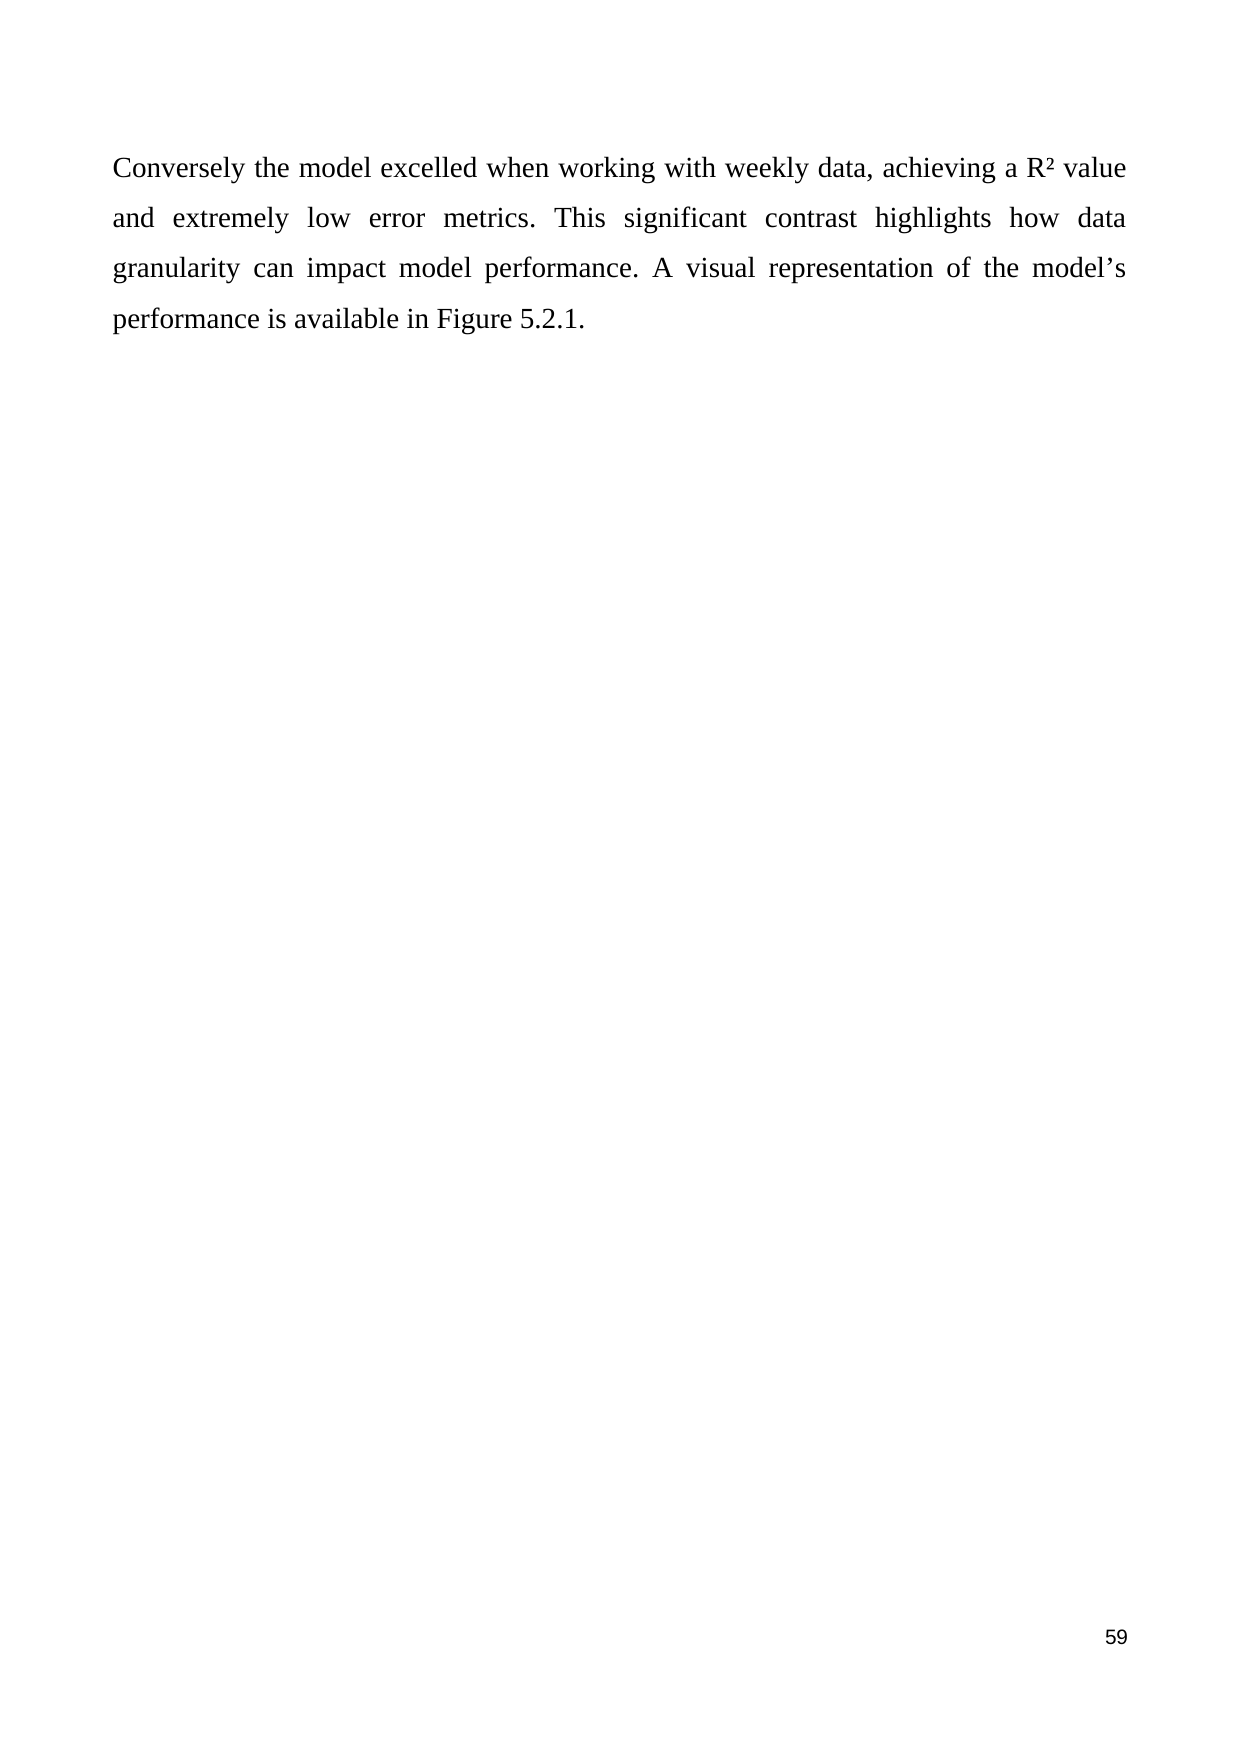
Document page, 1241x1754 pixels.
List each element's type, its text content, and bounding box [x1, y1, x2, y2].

text Conversely the model excelled when working with weekly data, achieving a R² value and extremely low error metrics. This significant contrast highlights how data granularity can impact model performance. A visual representation of the model’s performance is available in Figure 5.2.1. [112, 150, 1128, 334]
